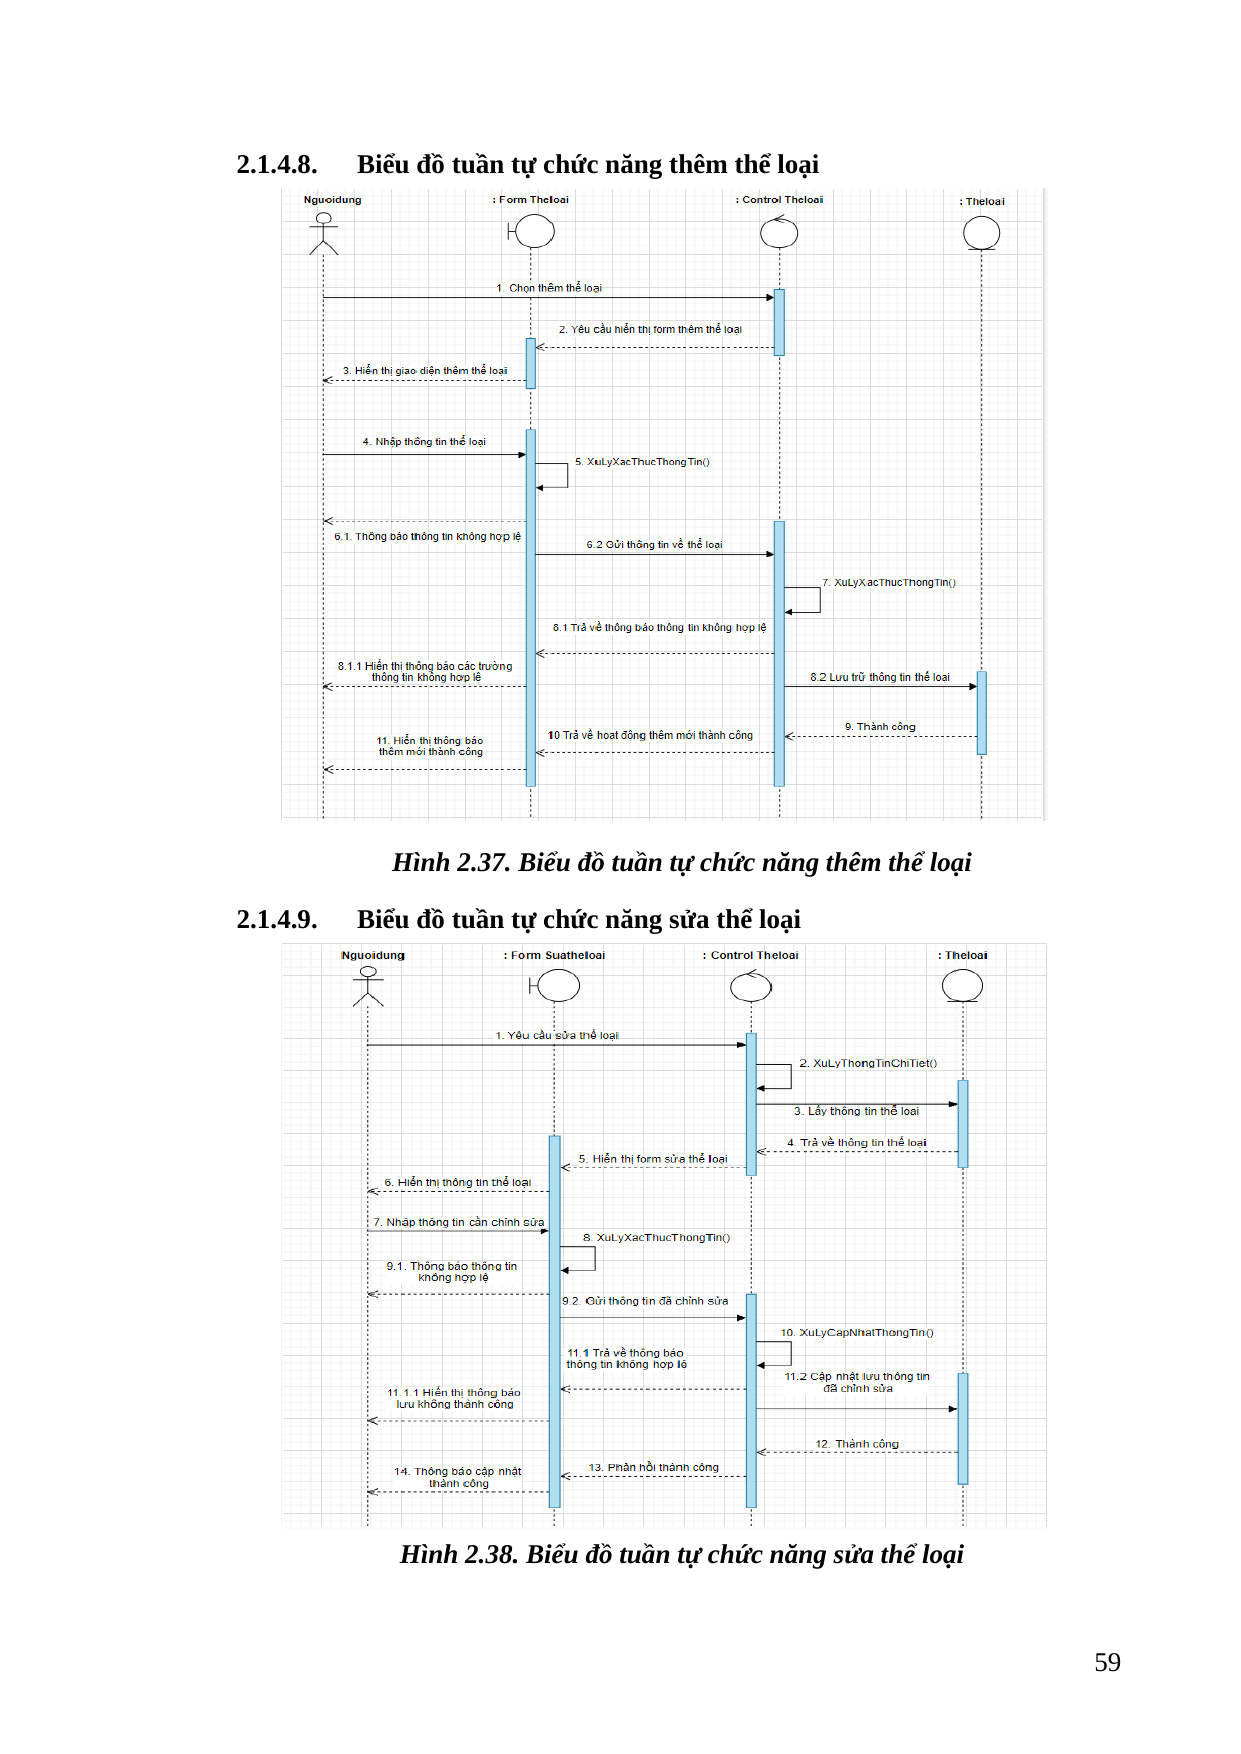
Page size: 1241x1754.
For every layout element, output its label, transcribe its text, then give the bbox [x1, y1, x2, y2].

picture [281, 188, 1048, 821]
subtitle Biểu đồ tuần tự chức năng sửa thể loại [236, 903, 1122, 934]
picture [281, 943, 1048, 1529]
text Hình 2.38. Biểu đồ tuần tự chức năng sửa thể loại [244, 1538, 1122, 1569]
subtitle Biểu đồ tuần tự chức năng thêm thể loại [236, 148, 1122, 179]
text Hình 2.37. Biểu đồ tuần tự chức năng thêm thể loại [244, 846, 1122, 877]
